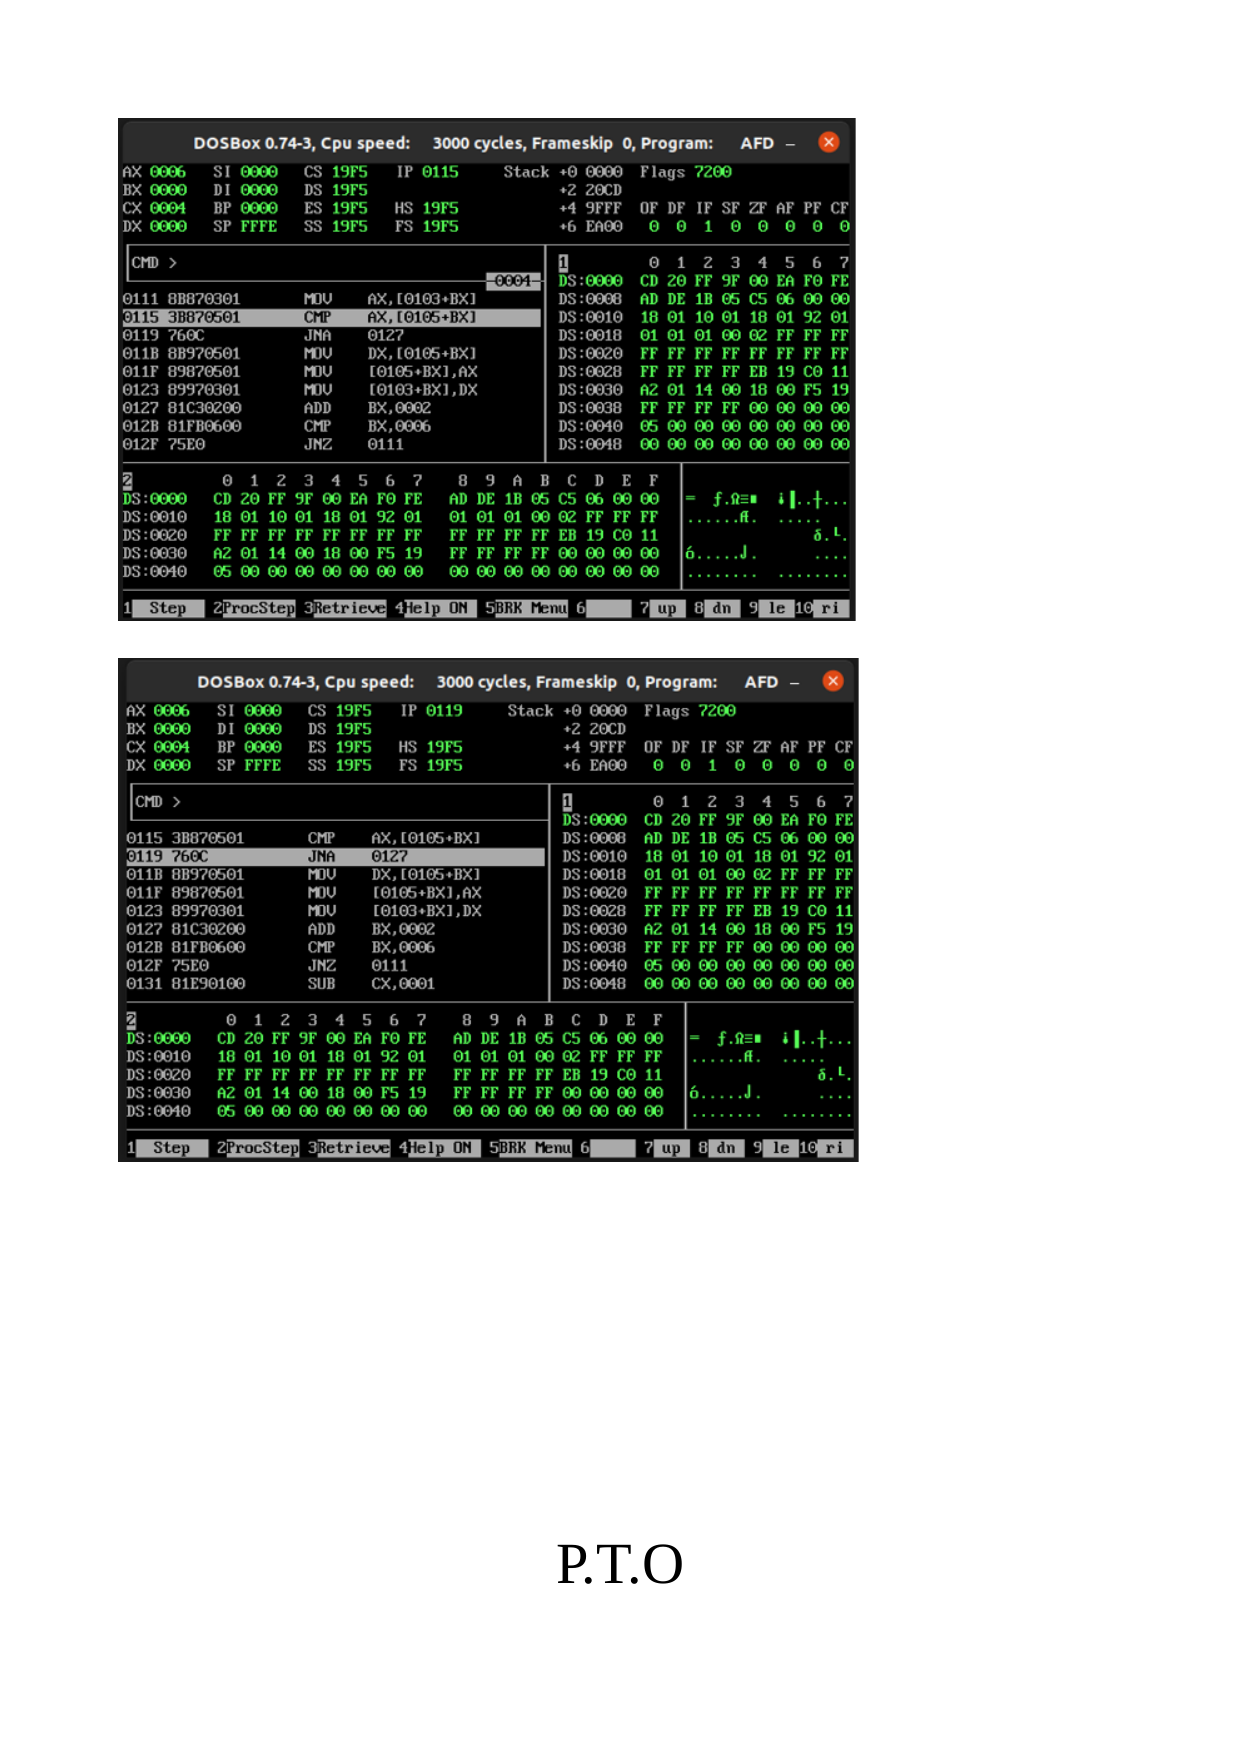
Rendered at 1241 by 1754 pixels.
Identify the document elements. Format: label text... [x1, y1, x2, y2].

picture [118, 658, 859, 1162]
text P.T.O [118, 1529, 1122, 1596]
picture [118, 118, 856, 621]
